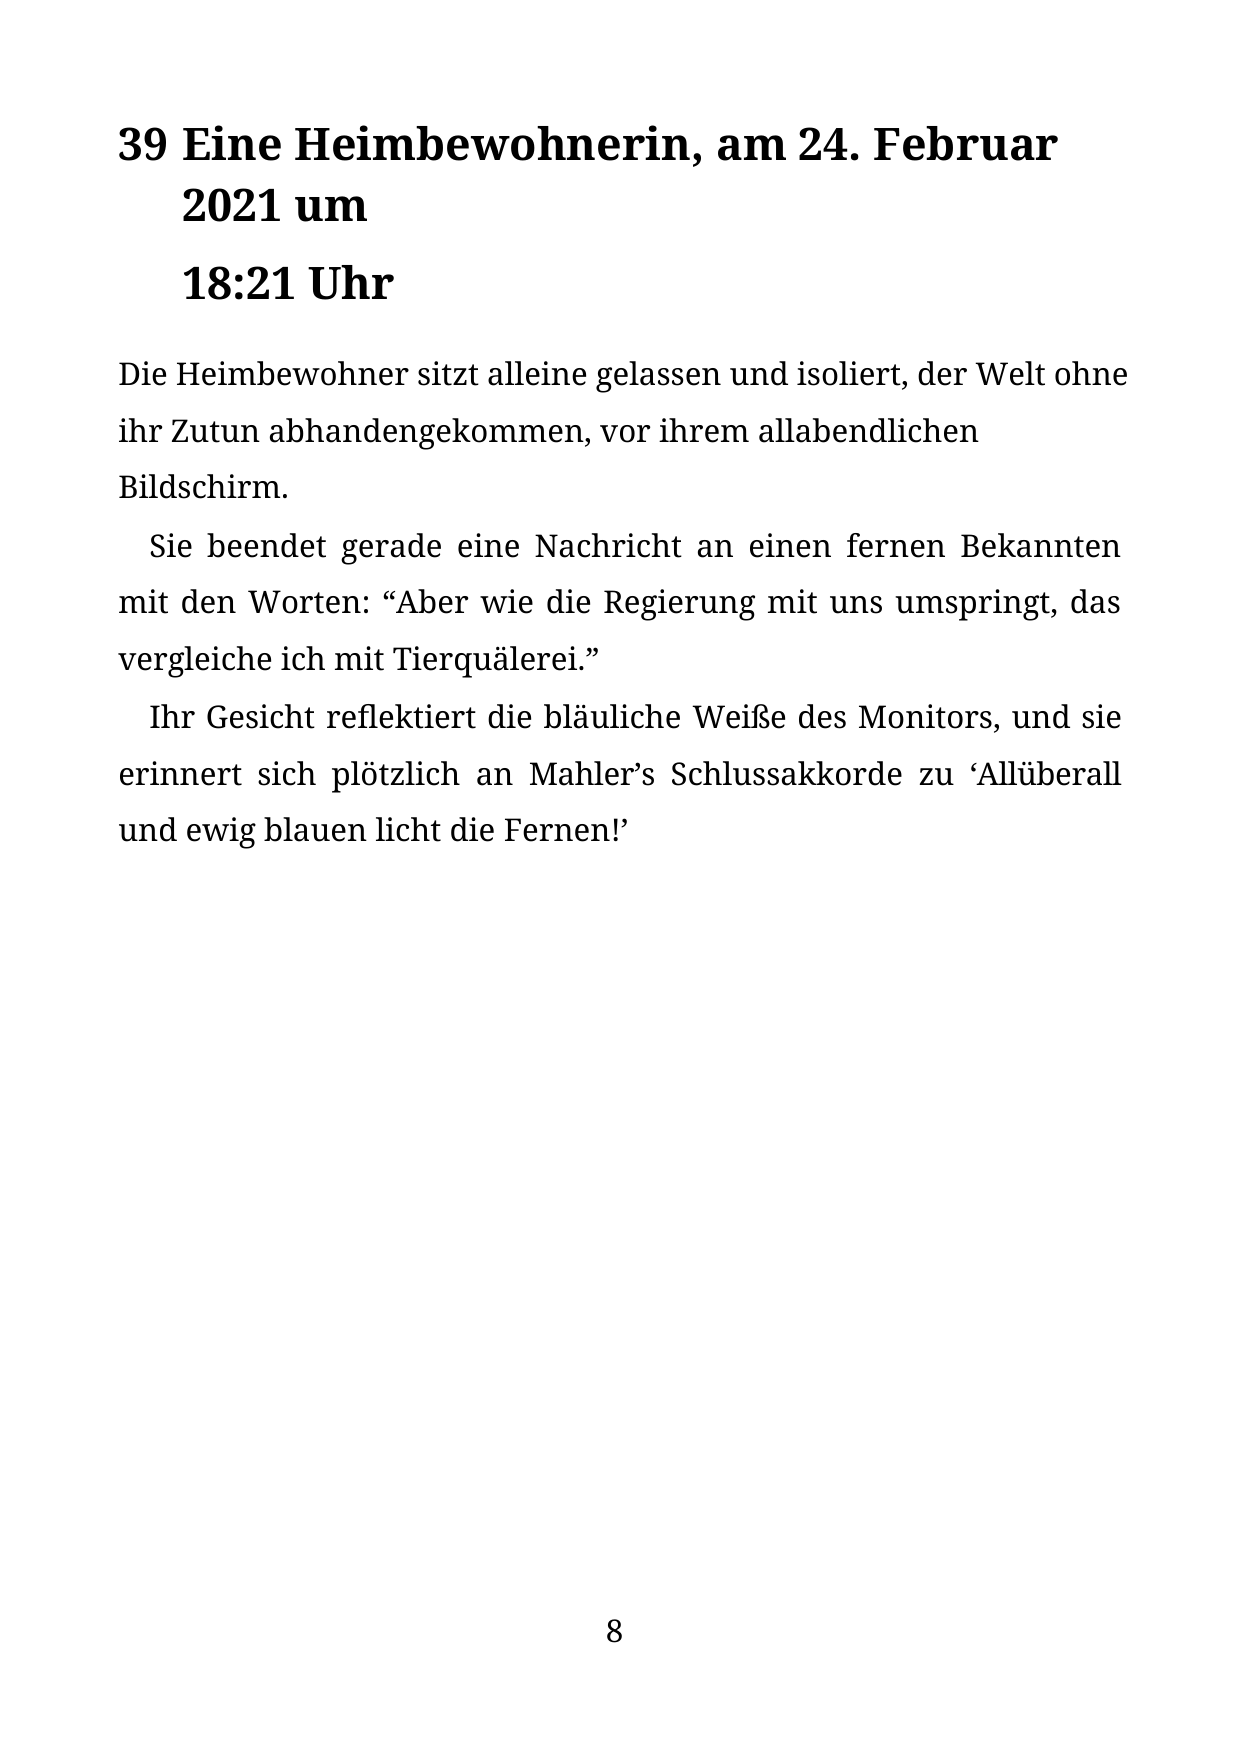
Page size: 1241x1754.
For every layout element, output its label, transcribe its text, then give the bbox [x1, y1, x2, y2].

subtitle Eine Heimbewohnerin, am 24. Februar 2021 um [118, 112, 1134, 234]
text Die Heimbewohner sitzt alleine gelassen und isoliert, der Welt ohne ihr Zutun abhandengekommen, vor ihrem allabendlichen Bildschirm. [118, 352, 1134, 508]
text Ihr Gesicht reflektiert die bläuliche Weiße des Monitors, und sie erinnert sich plötzlich an Mahler’s Schlussakkorde zu ‘Allüberall und ewig blauen licht die Fernen!’ [118, 695, 1122, 851]
text 18:21 Uhr [182, 251, 1134, 312]
text Sie beendet gerade eine Nachricht an einen fernen Bekannten mit den Worten: “Aber wie die Regierung mit uns umspringt, das vergleiche ich mit Tierquälerei.” [118, 524, 1122, 679]
